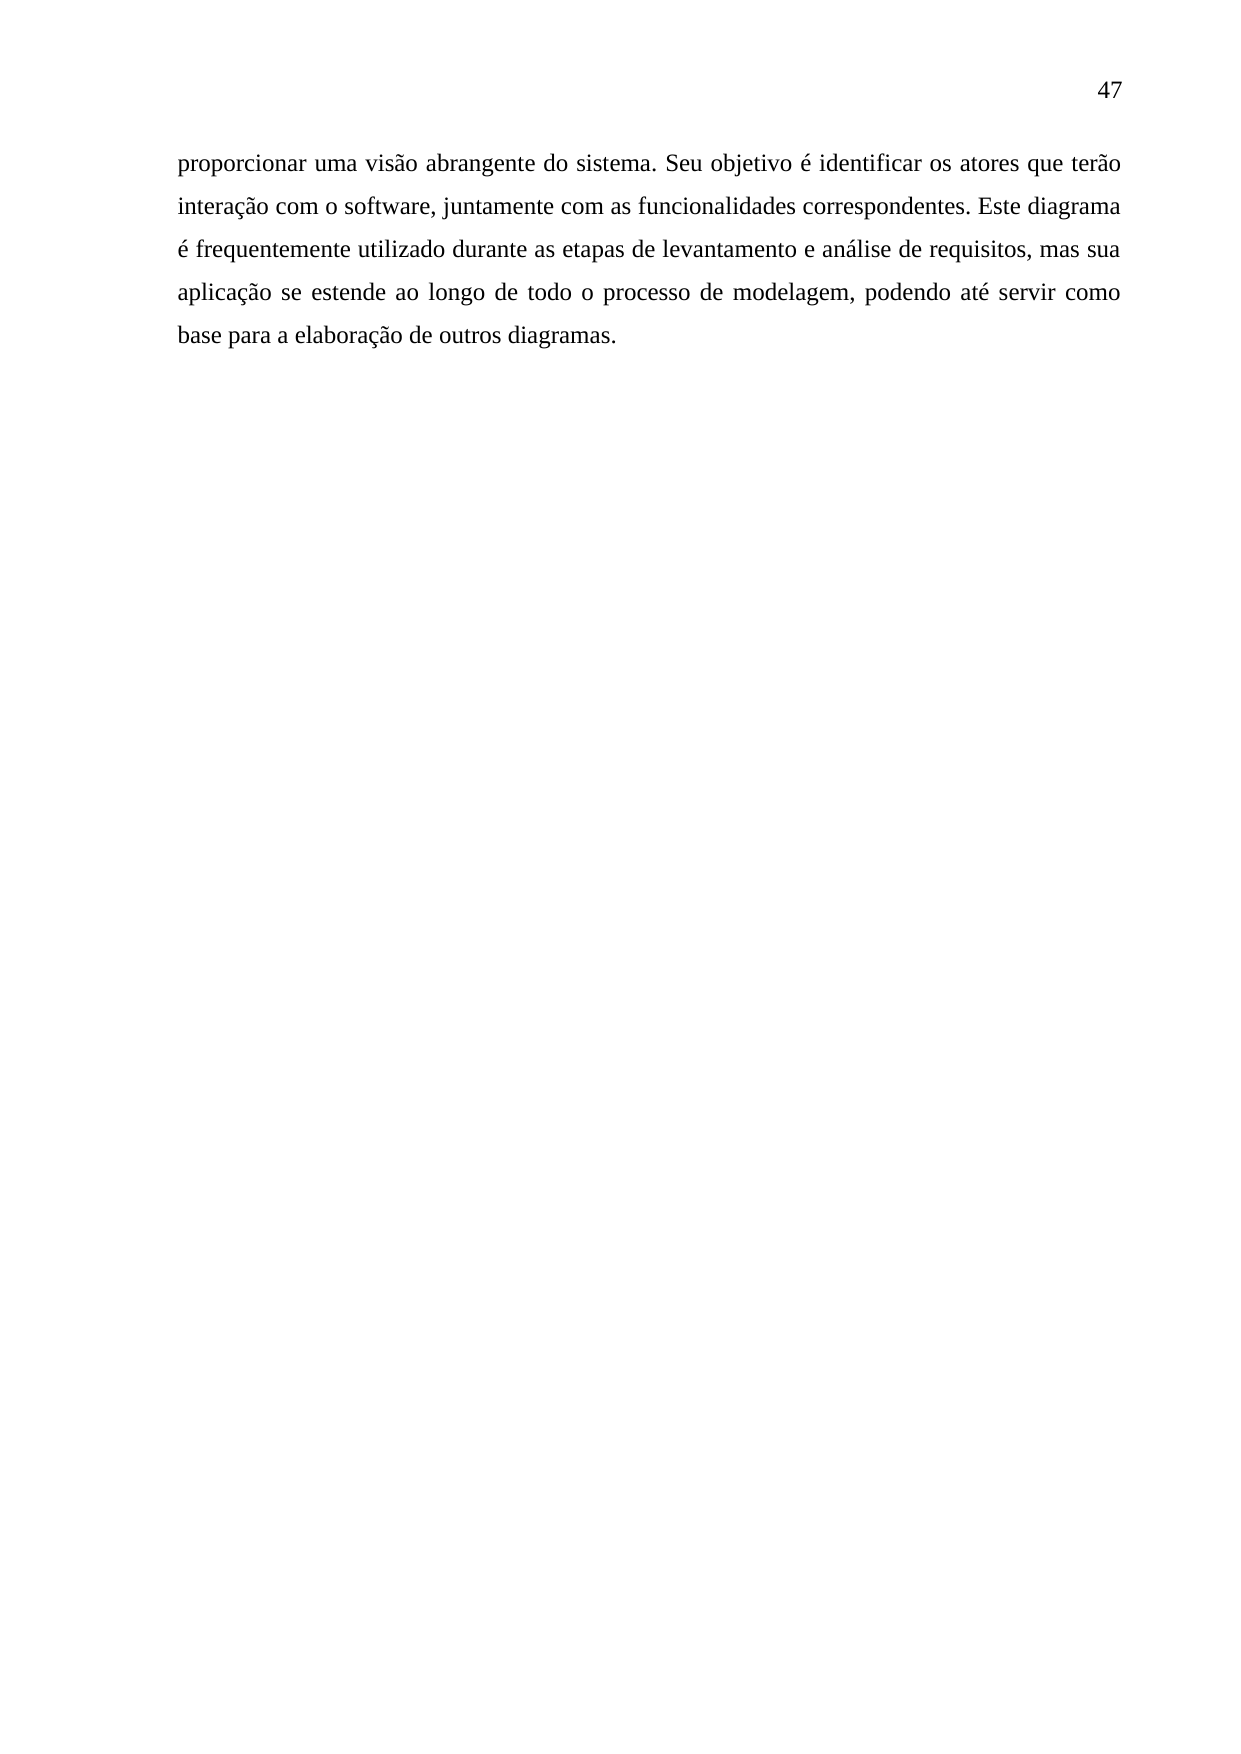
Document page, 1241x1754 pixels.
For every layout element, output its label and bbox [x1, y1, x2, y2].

text [177, 148, 1122, 349]
